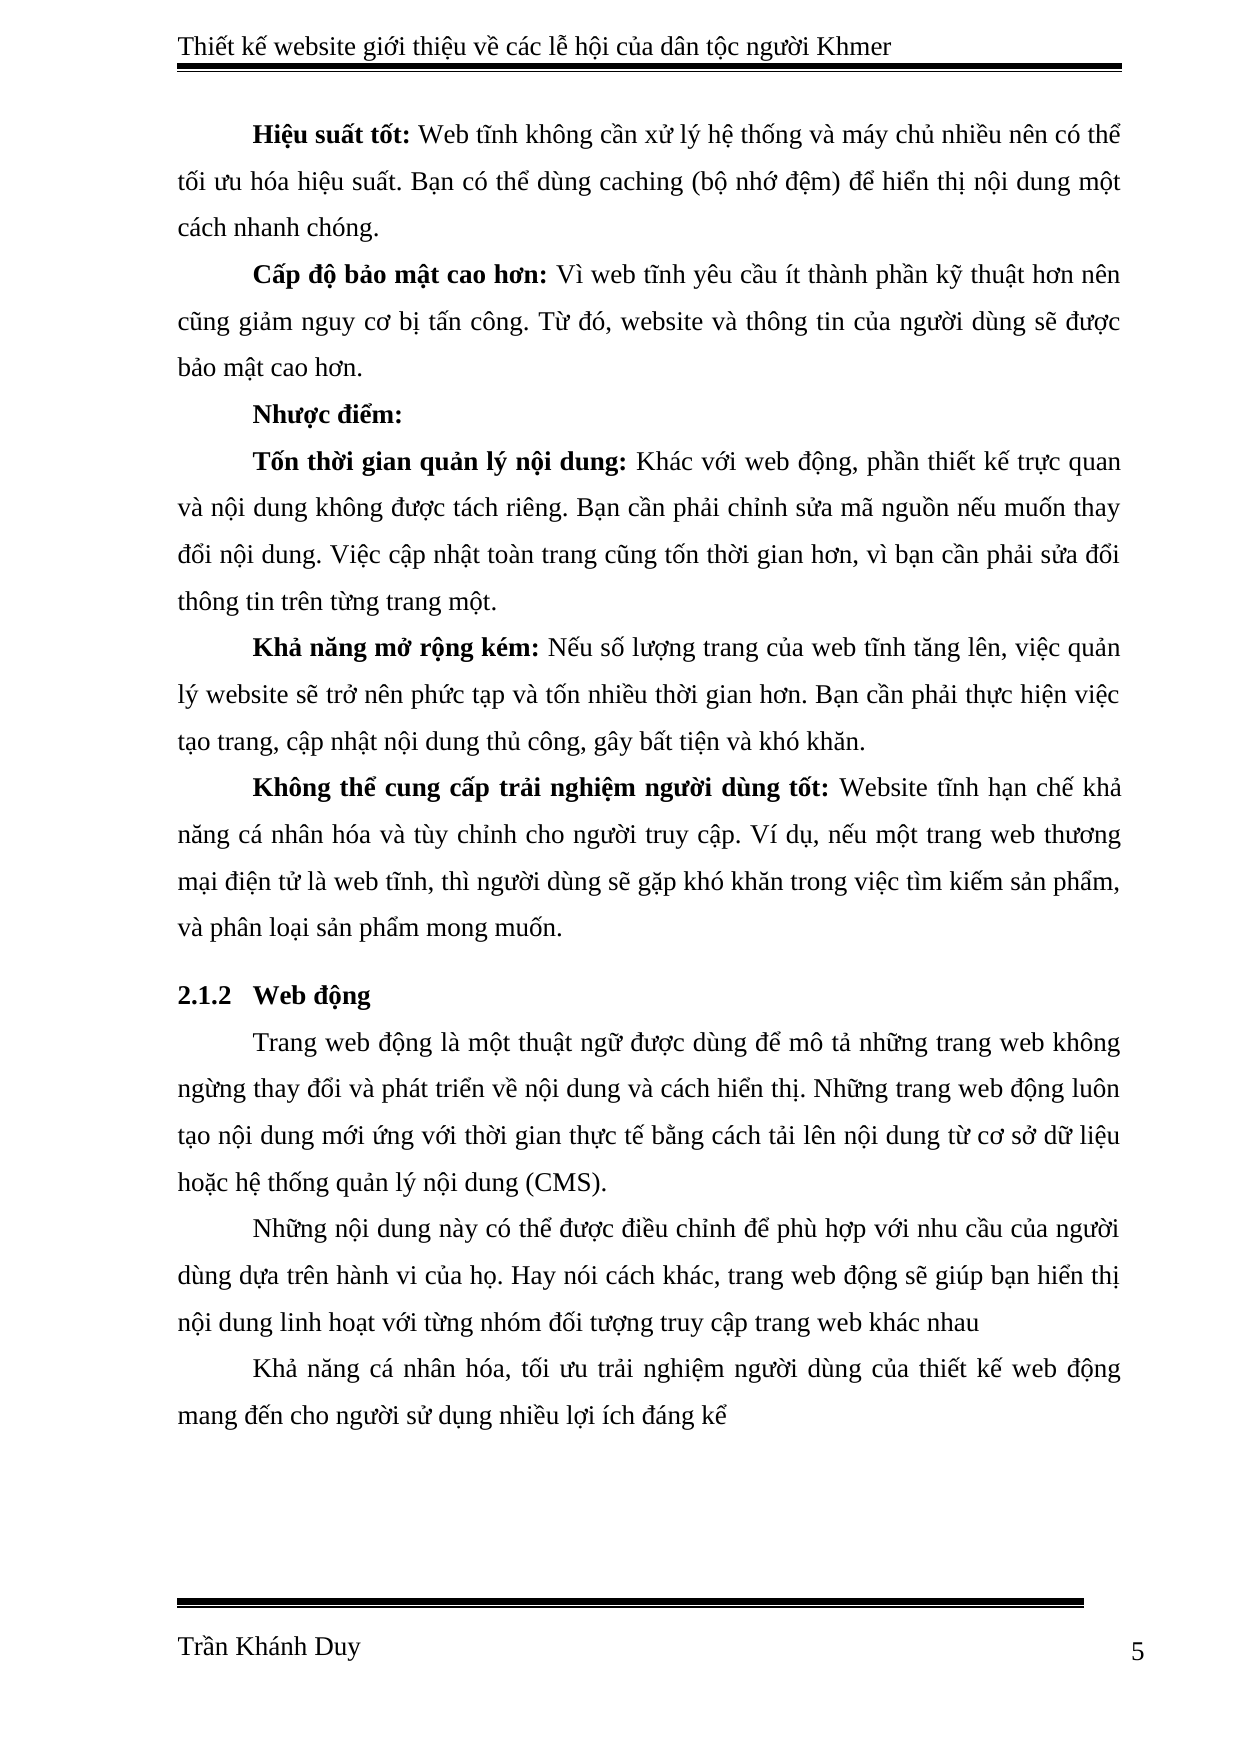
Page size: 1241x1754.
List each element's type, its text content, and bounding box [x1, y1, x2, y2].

text Nhược điểm: [177, 398, 1122, 429]
text Khả năng mở rộng kém: Nếu số lượng trang của web tĩnh tăng lên, việc quản lý website sẽ trở nên phức tạp và tốn nhiều thời gian hơn. Bạn cần phải thực hiện việc tạo trang, cập nhật nội dung thủ công, gây bất tiện và khó khăn. [177, 631, 1122, 756]
text Khả năng cá nhân hóa, tối ưu trải nghiệm người dùng của thiết kế web động mang đến cho người sử dụng nhiều lợi ích đáng kể [177, 1352, 1122, 1430]
text Trang web động là một thuật ngữ được dùng để mô tả những trang web không ngừng thay đổi và phát triển về nội dung và cách hiển thị. Những trang web động luôn tạo nội dung mới ứng với thời gian thực tế bằng cách tải lên nội dung từ cơ sở dữ liệu hoặc hệ thống quản lý nội dung (CMS). [177, 1026, 1122, 1197]
text Cấp độ bảo mật cao hơn: Vì web tĩnh yêu cầu ít thành phần kỹ thuật hơn nên cũng giảm nguy cơ bị tấn công. Từ đó, website và thông tin của người dùng sẽ được bảo mật cao hơn. [177, 258, 1122, 383]
subtitle Web động [177, 979, 1122, 1010]
text Không thể cung cấp trải nghiệm người dùng tốt: Website tĩnh hạn chế khả năng cá nhân hóa và tùy chỉnh cho người truy cập. Ví dụ, nếu một trang web thương mại điện tử là web tĩnh, thì người dùng sẽ gặp khó khăn trong việc tìm kiếm sản phẩm, và phân loại sản phẩm mong muốn. [177, 771, 1122, 943]
text Hiệu suất tốt: Web tĩnh không cần xử lý hệ thống và máy chủ nhiều nên có thể tối ưu hóa hiệu suất. Bạn có thể dùng caching (bộ nhớ đệm) để hiển thị nội dung một cách nhanh chóng. [177, 118, 1122, 243]
text Tốn thời gian quản lý nội dung: Khác với web động, phần thiết kế trực quan và nội dung không được tách riêng. Bạn cần phải chỉnh sửa mã nguồn nếu muốn thay đổi nội dung. Việc cập nhật toàn trang cũng tốn thời gian hơn, vì bạn cần phải sửa đổi thông tin trên từng trang một. [177, 445, 1122, 616]
text Những nội dung này có thể được điều chỉnh để phù hợp với nhu cầu của người dùng dựa trên hành vi của họ. Hay nói cách khác, trang web động sẽ giúp bạn hiển thị nội dung linh hoạt với từng nhóm đối tượng truy cập trang web khác nhau [177, 1212, 1122, 1337]
